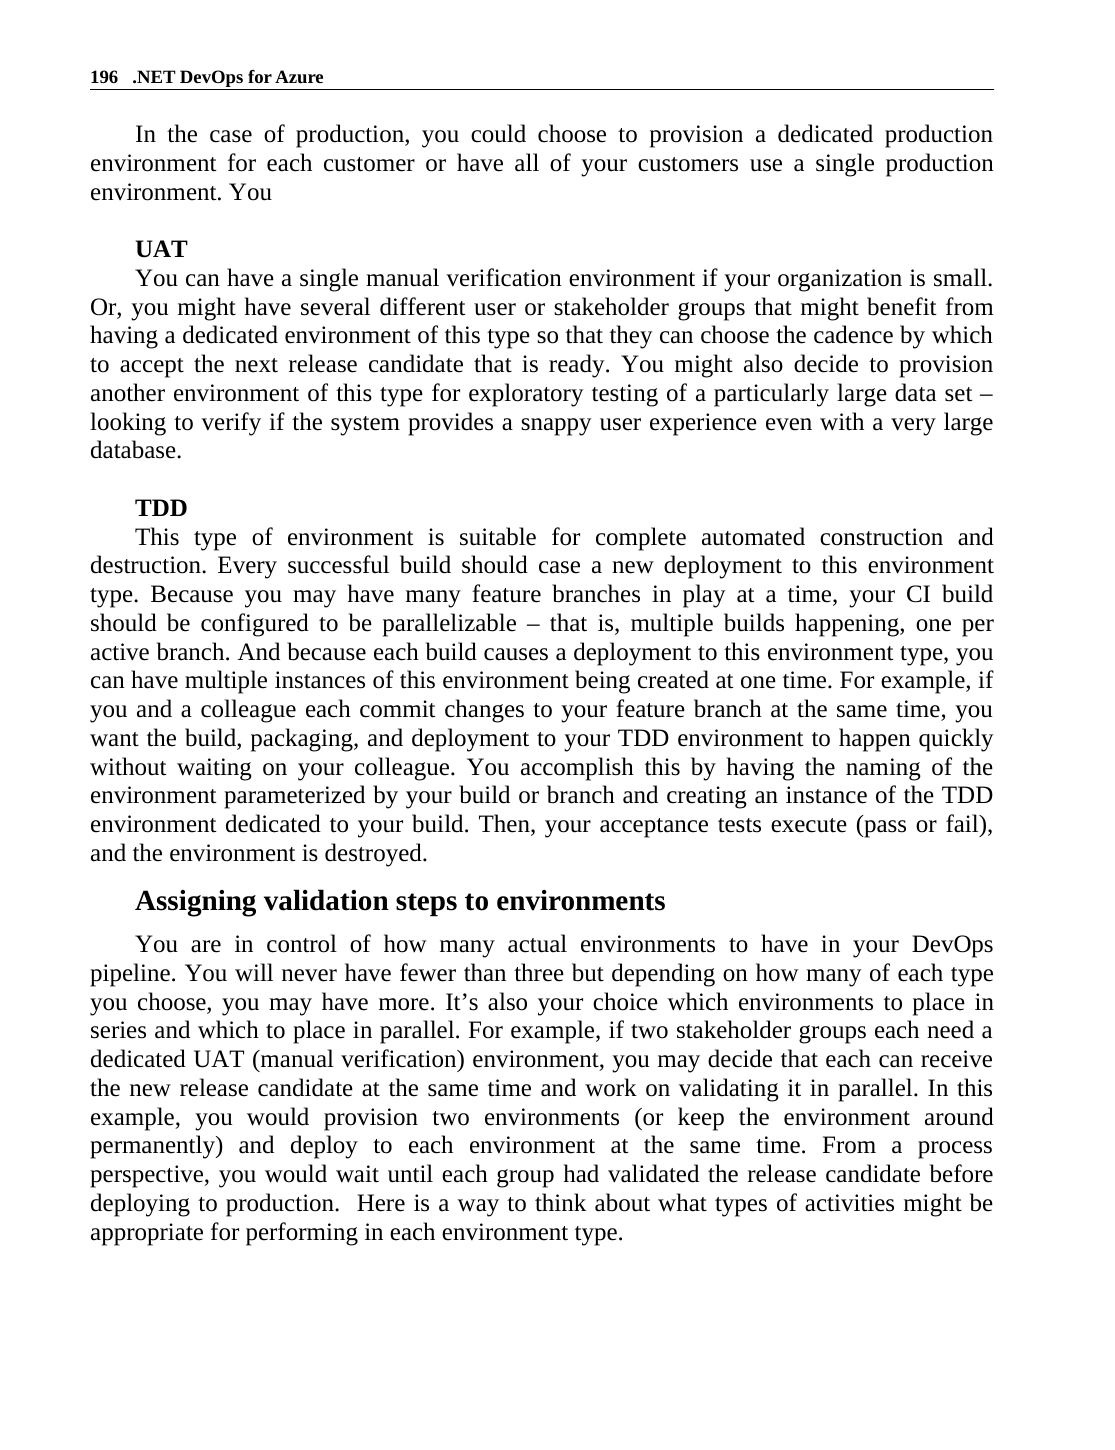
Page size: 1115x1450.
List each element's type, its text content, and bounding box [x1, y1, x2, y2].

text You are in control of how many actual environments to have in your DevOps pipeline. You will never have fewer than three but depending on how many of each type you choose, you may have more. It’s also your choice which environments to place in series and which to place in parallel. For example, if two stakeholder groups each need a dedicated UAT (manual verification) environment, you may decide that each can receive the new release candidate at the same time and work on validating it in parallel. In this example, you would provision two environments (or keep the environment around permanently) and deploy to each environment at the same time. From a process perspective, you would wait until each group had validated the release candidate before deploying to production. Here is a way to think about what types of activities might be appropriate for performing in each environment type. [90, 929, 994, 1246]
text TDD [90, 493, 994, 522]
subtitle Assigning validation steps to environments [90, 883, 994, 917]
text In the case of production, you could choose to provision a dedicated production environment for each customer or have all of your customers use a single production environment. You [90, 119, 994, 205]
text This type of environment is suitable for complete automated construction and destruction. Every successful build should case a new deployment to this environment type. Because you may have many feature branches in play at a time, your CI build should be configured to be parallelizable – that is, multiple builds happening, one per active branch. And because each build causes a deployment to this environment type, you can have multiple instances of this environment being created at one time. For example, if you and a colleague each commit changes to your feature branch at the same time, you want the build, packaging, and deployment to your TDD environment to happen quickly without waiting on your colleague. You accomplish this by having the naming of the environment parameterized by your build or branch and creating an instance of the TDD environment dedicated to your build. Then, your acceptance tests execute (pass or fail), and the environment is destroyed. [90, 522, 994, 867]
text UAT [90, 234, 994, 263]
text You can have a single manual verification environment if your organization is small. Or, you might have several different user or stakeholder groups that might benefit from having a dedicated environment of this type so that they can choose the cadence by which to accept the next release candidate that is ready. You might also decide to provision another environment of this type for exploratory testing of a particularly large data set – looking to verify if the system provides a snappy user experience even with a very large database. [90, 263, 994, 464]
